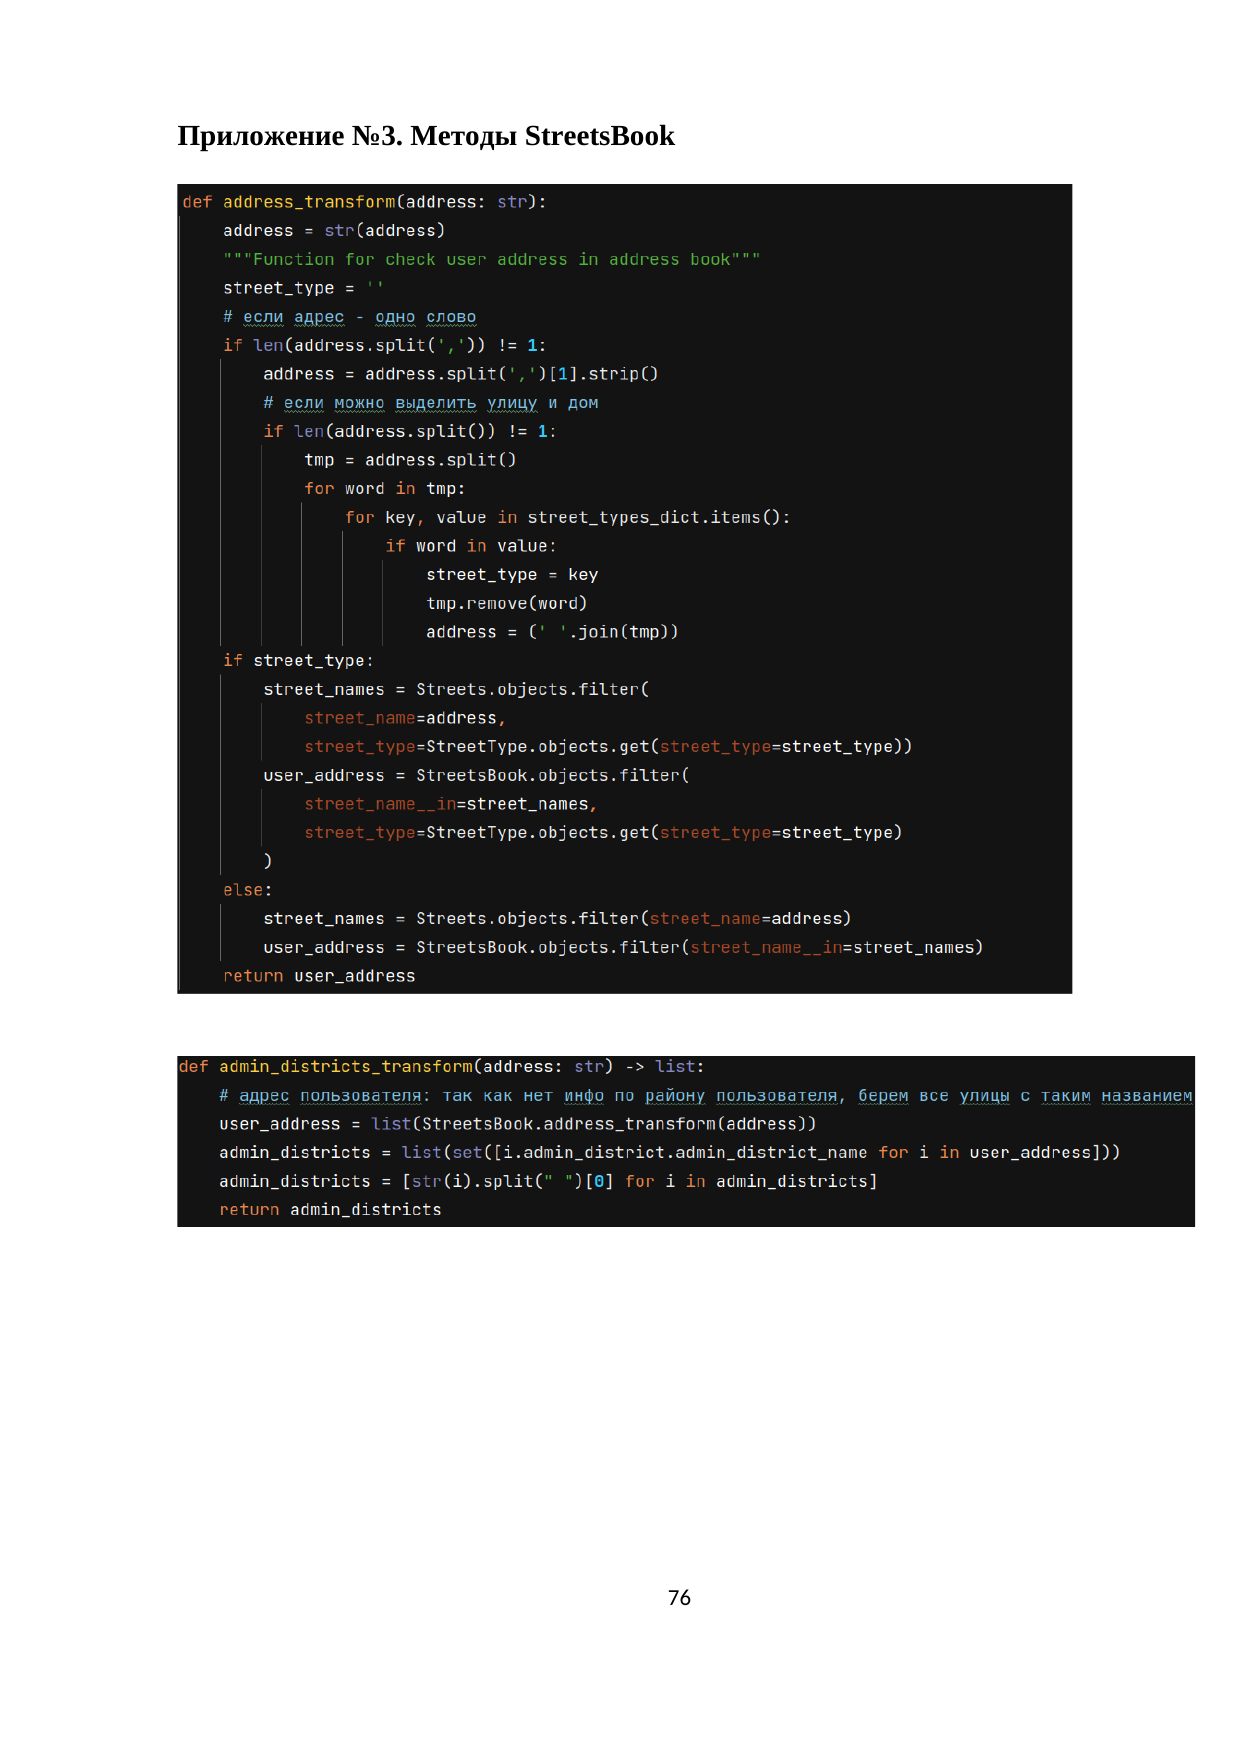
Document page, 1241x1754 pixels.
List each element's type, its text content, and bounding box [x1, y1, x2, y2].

picture [177, 1056, 1196, 1227]
text Приложение №3. Методы StreetsBook [177, 118, 1181, 152]
picture [177, 184, 1073, 994]
